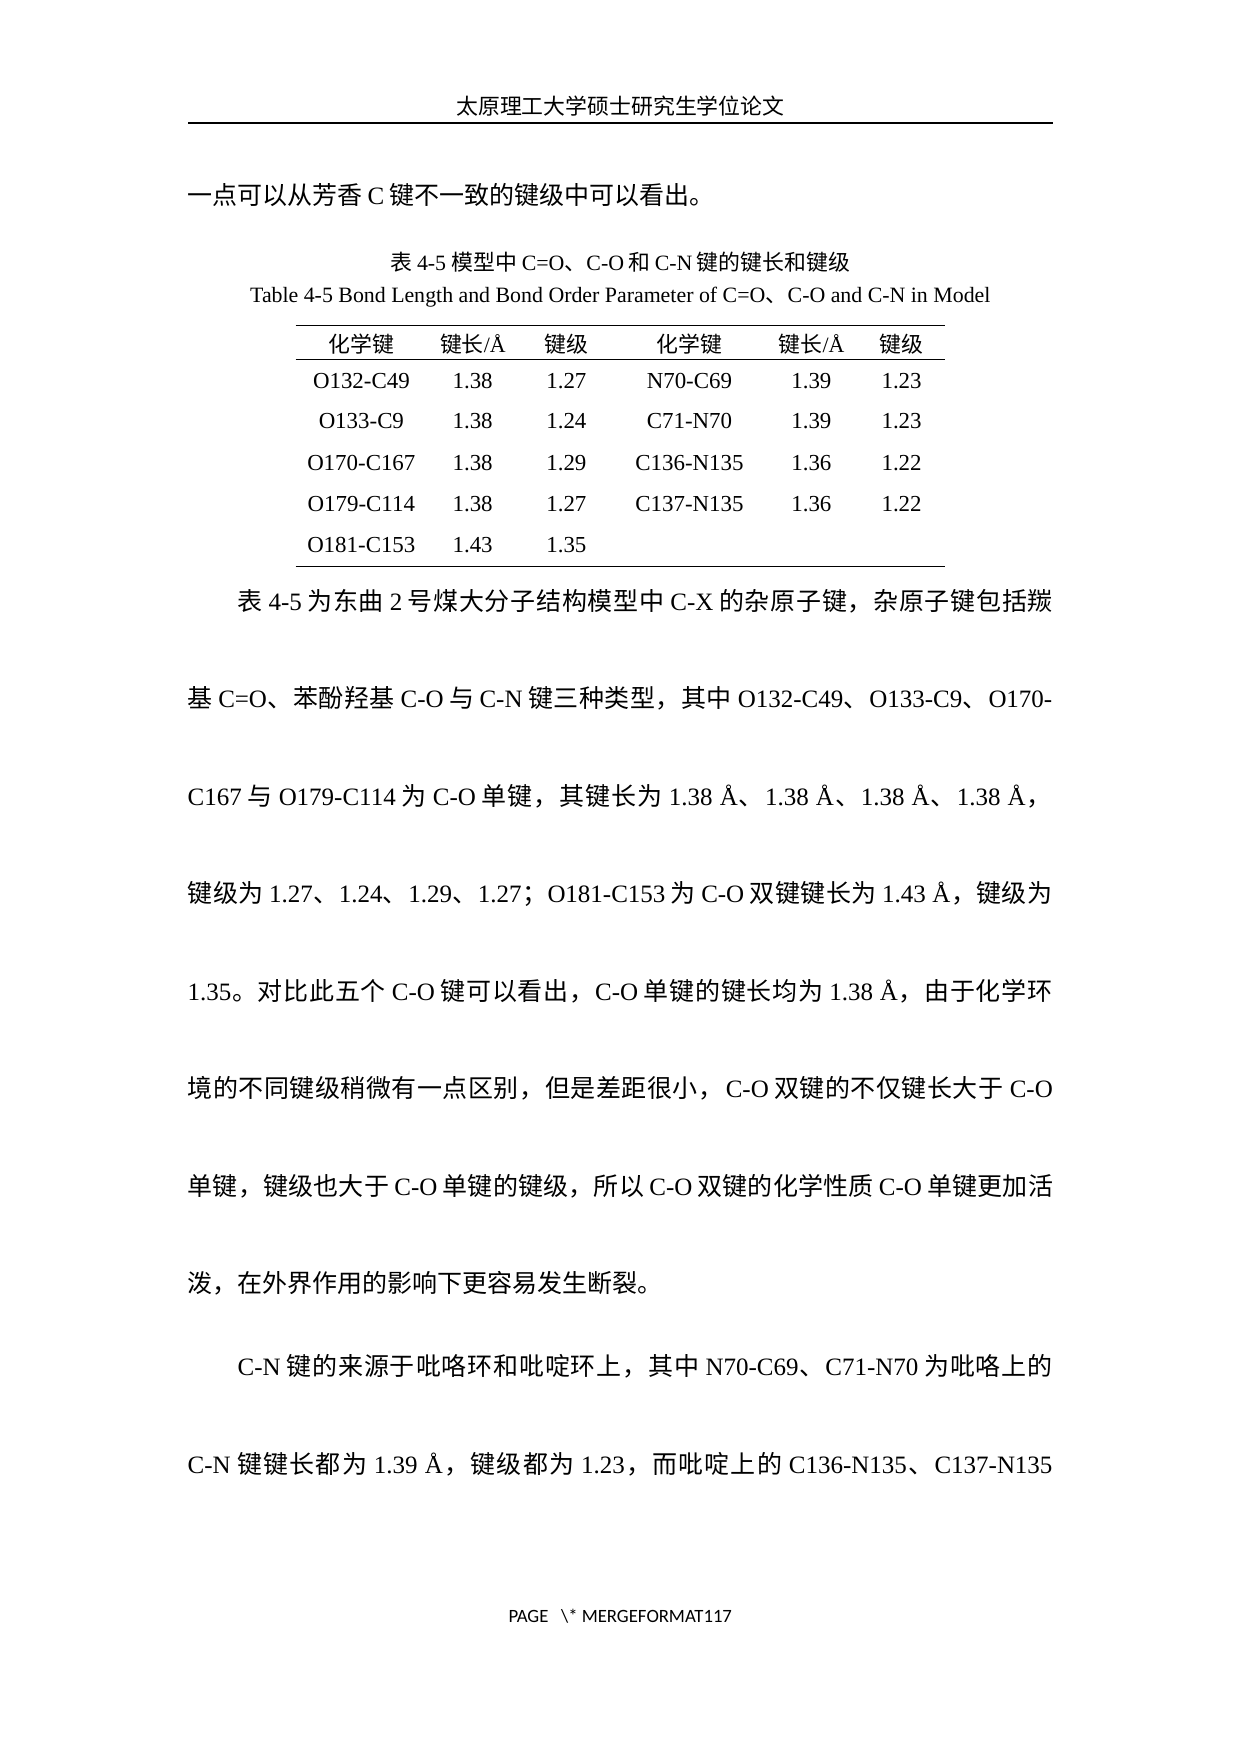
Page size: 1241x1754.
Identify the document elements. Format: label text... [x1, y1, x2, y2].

text 表4-5为东曲2号煤大分子结构模型中C-X的杂原子键，杂原子键包括羰基C=O、苯酚羟基C-O与C-N键三种类型，其中O132-C49、O133-C9、O170-C167与O179-C114为C-O单键，其键长为1.38 Å、1.38 Å、1.38 Å、1.38 Å，键级为1.27、1.24、1.29、1.27；O181-C153为C-O双键键长为1.43 Å，键级为1.35。对比此五个C-O键可以看出，C-O单键的键长均为1.38 Å，由于化学环境的不同键级稍微有一点区别，但是差距很小，C-O双键的不仅键长大于C-O单键，键级也大于C-O单键的键级，所以C-O双键的化学性质C-O单键更加活泼，在外界作用的影响下更容易发生断裂。 [187, 567, 1053, 1314]
text 表4-5 模型中C=O、C-O和C-N键的键长和键级 [187, 244, 1053, 277]
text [187, 161, 1053, 226]
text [187, 1332, 1053, 1495]
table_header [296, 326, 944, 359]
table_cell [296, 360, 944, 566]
text Table 4-5 Bond Length and Bond Order Parameter of C=O、C-O and C-N in Model [187, 277, 1053, 309]
